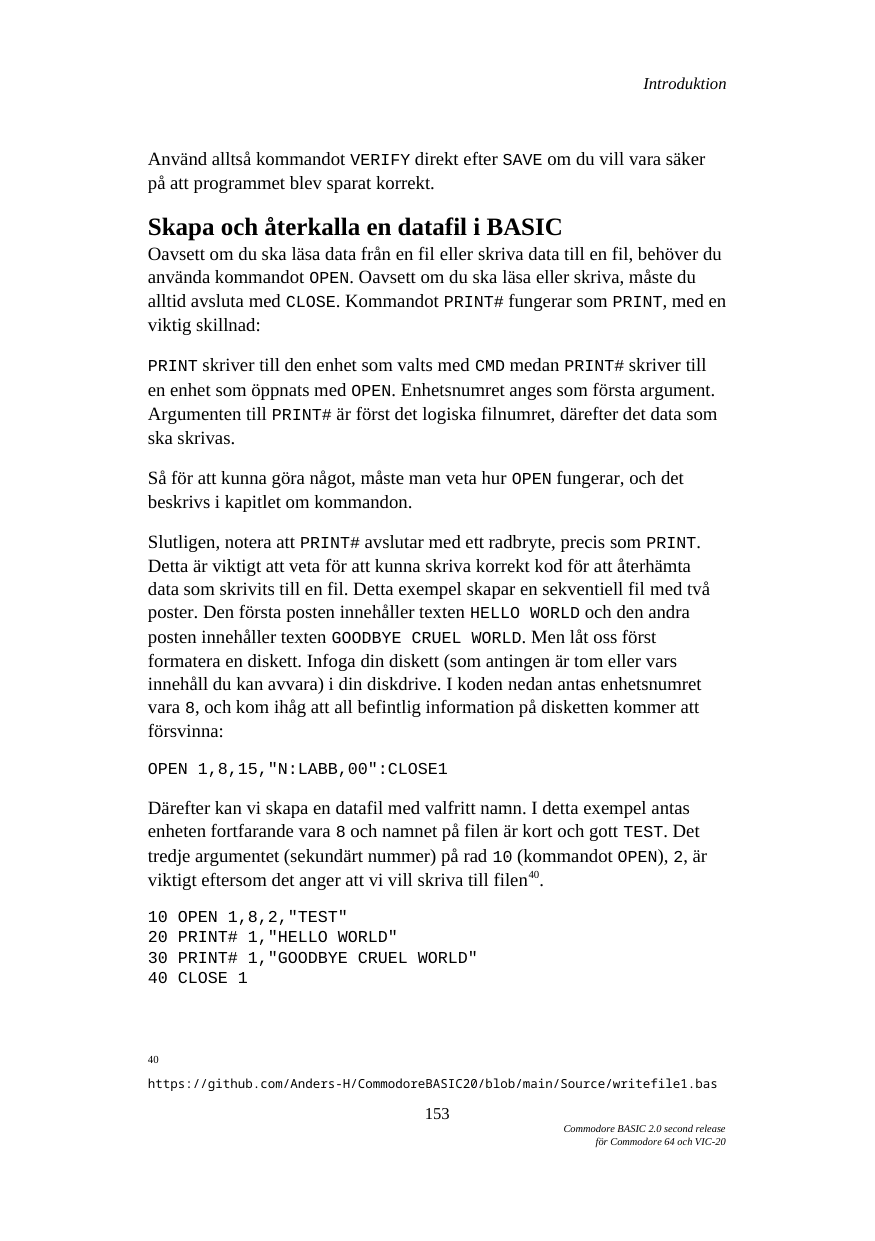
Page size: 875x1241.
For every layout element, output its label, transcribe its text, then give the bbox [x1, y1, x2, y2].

text Oavsett om du ska läsa data från en fil eller skriva data till en fil, behöver du använda kommandot OPEN. Oavsett om du ska läsa eller skriva, måste du alltid avsluta med CLOSE. Kommandot PRINT# fungerar som PRINT, med en viktig skillnad: [148, 243, 726, 336]
subtitle Skapa och återkalla en datafil i BASIC [148, 212, 726, 241]
text OPEN 1,8,15,"N:LABB,00":CLOSE1 [148, 760, 726, 779]
text PRINT skriver till den enhet som valts med CMD medan PRINT# skriver till en enhet som öppnats med OPEN. Enhetsnumret anges som första argument. Argumenten till PRINT# är först det logiska filnumret, därefter det data som ska skrivas. [148, 354, 726, 448]
text Använd alltså kommandot VERIFY direkt efter SAVE om du vill vara säker på att programmet blev sparat korrekt. [148, 148, 726, 193]
text Därefter kan vi skapa en datafil med valfritt namn. I detta exempel antas enheten fortfarande vara 8 och namnet på filen är kort och gott TEST. Det tredje argumentet (sekundärt nummer) på rad 10 (kommandot OPEN), 2, är viktigt eftersom det anger att vi vill skriva till filen. [148, 797, 726, 890]
text Slutligen, notera att PRINT# avslutar med ett radbryte, precis som PRINT. Detta är viktigt att veta för att kunna skriva korrekt kod för att återhämta data som skrivits till en fil. Detta exempel skapar en sekventiell fil med två poster. Den första posten innehåller texten HELLO WORLD och den andra posten innehåller texten GOODBYE CRUEL WORLD. Men låt oss först formatera en diskett. Infoga din diskett (som antingen är tom eller vars innehåll du kan avvara) i din diskdrive. I koden nedan antas enhetsnumret vara 8, och kom ihåg att all befintlig information på disketten kommer att försvinna: [148, 531, 726, 742]
text Så för att kunna göra något, måste man veta hur OPEN fungerar, och det beskrivs i kapitlet om kommandon. [148, 467, 726, 512]
text 10 OPEN 1,8,2,"TEST" 20 PRINT# 1,"HELLO WORLD" 30 PRINT# 1,"GOODBYE CRUEL WORLD" 40 CLOSE 1 [148, 909, 726, 988]
